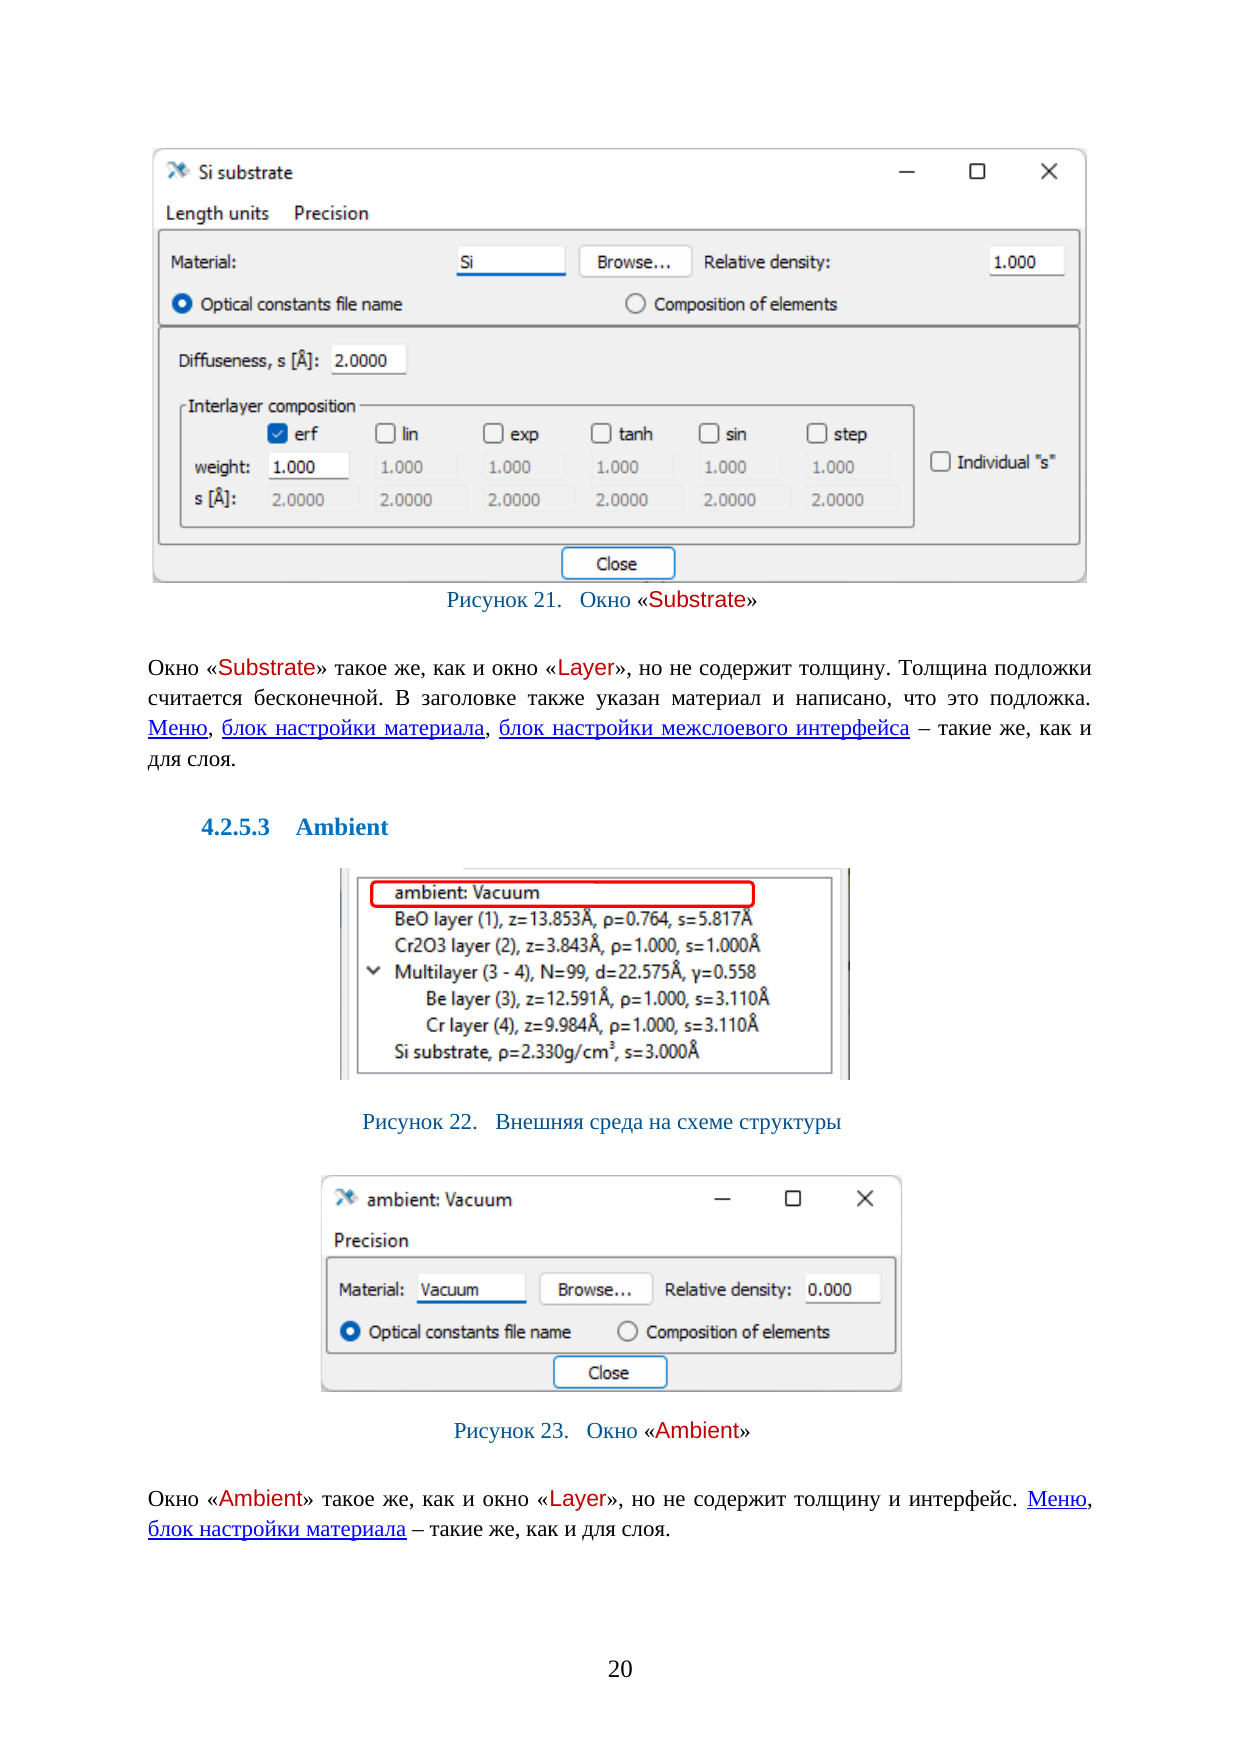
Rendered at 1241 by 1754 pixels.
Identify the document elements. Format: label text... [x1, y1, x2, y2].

picture [320, 1175, 903, 1392]
picture [340, 868, 850, 1080]
subtitle Ambient [201, 812, 1093, 841]
text Окно «Substrate» такое же, как и окно «Layer», но не содержит толщину. Толщина подложки считается бесконечной. В заголовке также указан материал и написано, что это подложка. Меню, блок настройки материала, блок настройки межслоевого интерфейса – такие же, как и для слоя. [148, 654, 1093, 771]
text Окно «Ambient» такое же, как и окно «Layer», но не содержит толщину и интерфейс. Меню, блок настройки материала – такие же, как и для слоя. [148, 1485, 1093, 1542]
picture [152, 148, 1087, 583]
